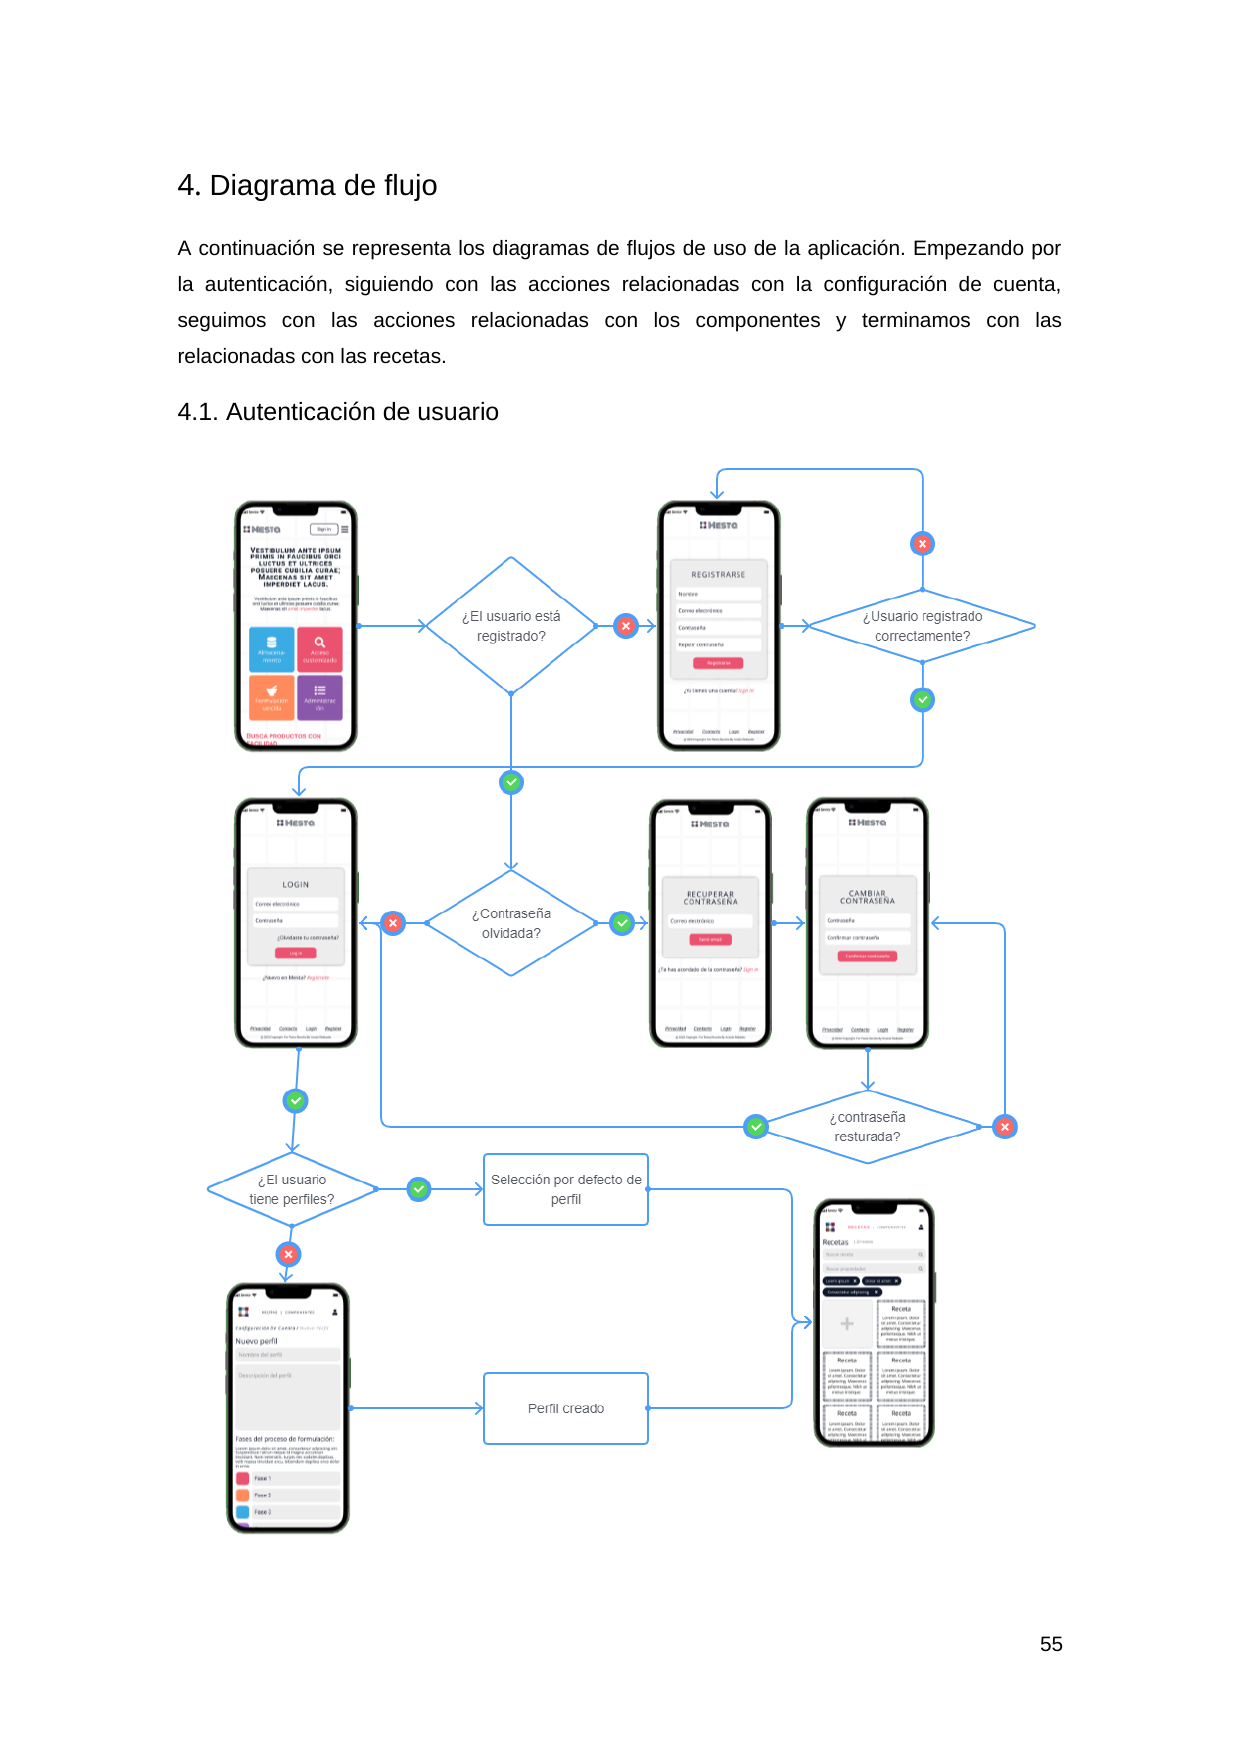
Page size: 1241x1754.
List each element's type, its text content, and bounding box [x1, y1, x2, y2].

picture [177, 464, 1063, 1540]
subtitle Autenticación de usuario [177, 397, 1063, 425]
subtitle Diagrama de flujo [177, 164, 1063, 204]
text A continuación se representa los diagramas de flujos de uso de la aplicación. Empezando por la autenticación, siguiendo con las acciones relacionadas con la configuración de cuenta, seguimos con las acciones relacionadas con los componentes y terminamos con las relacionadas con las recetas. [177, 236, 1063, 368]
